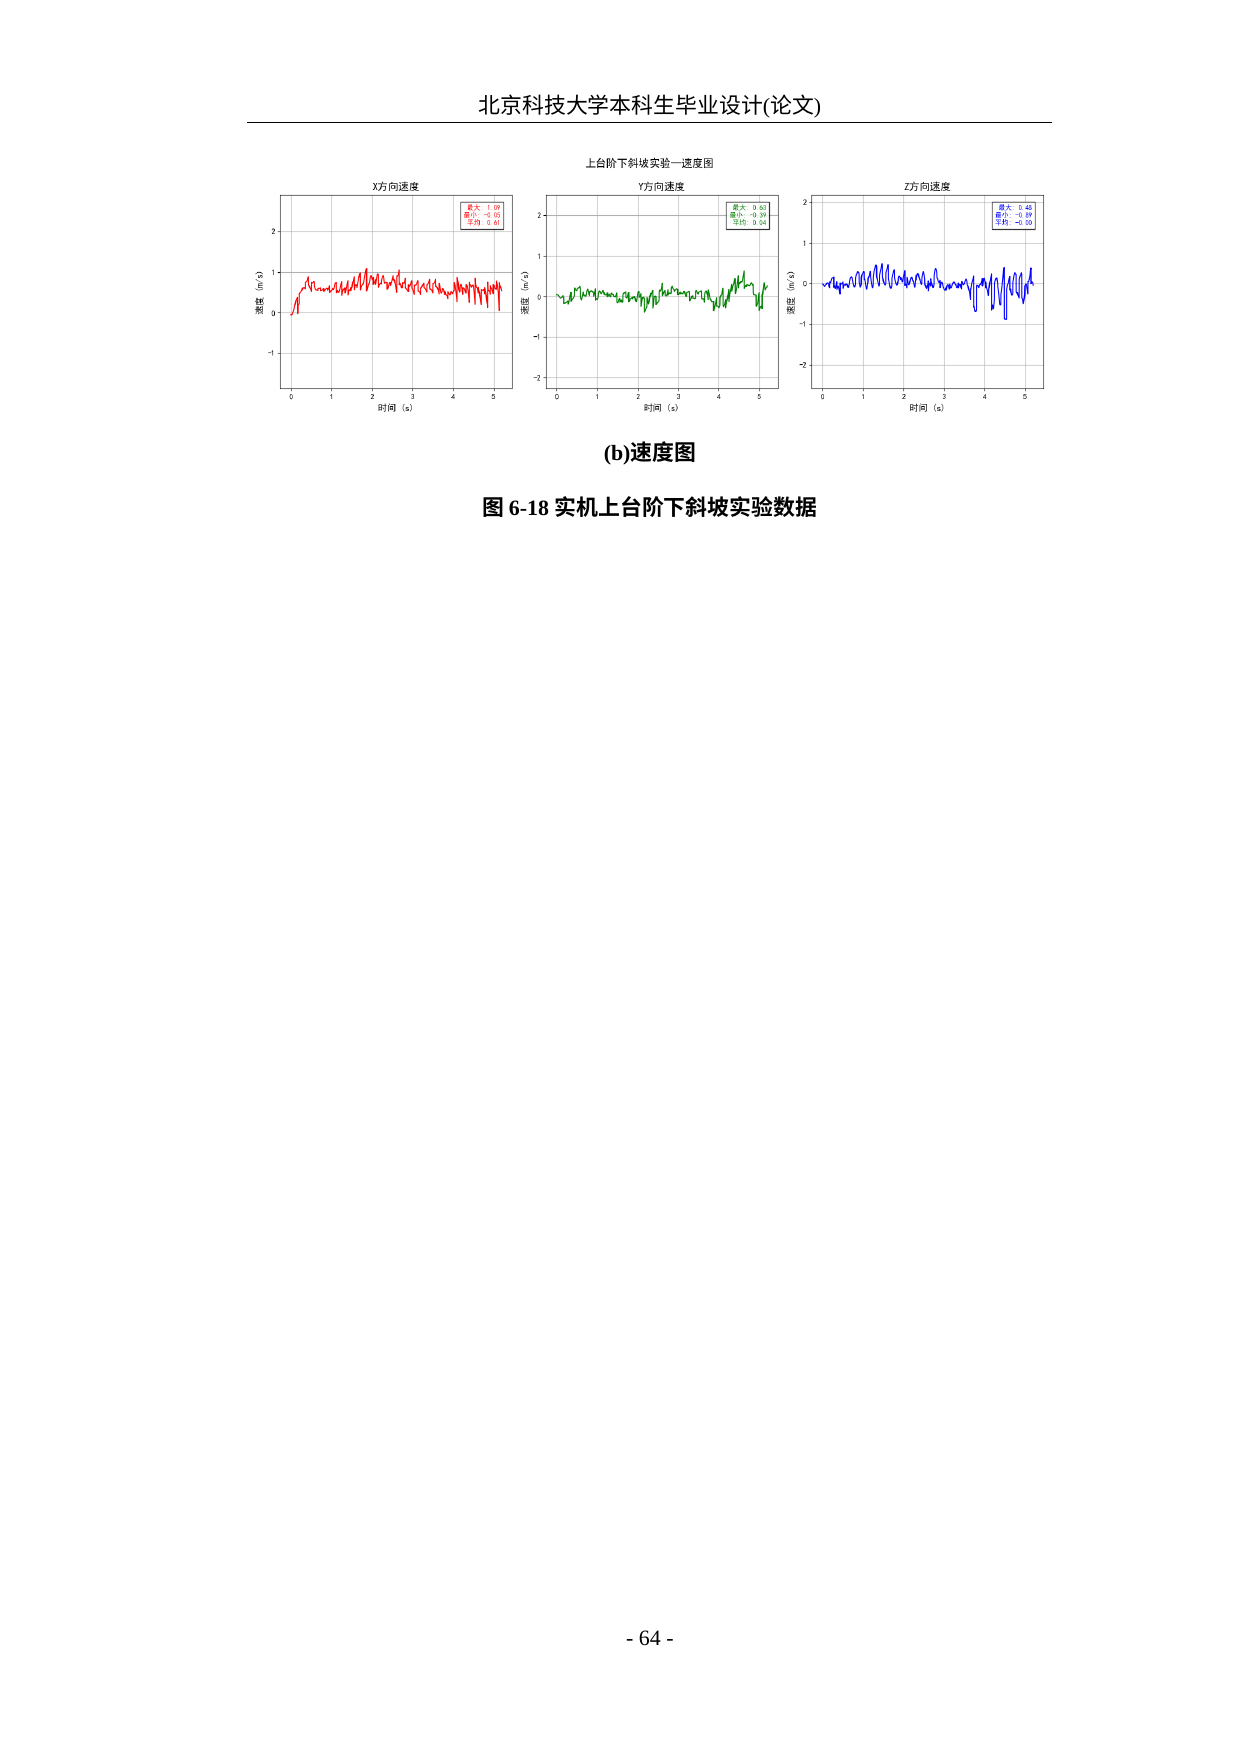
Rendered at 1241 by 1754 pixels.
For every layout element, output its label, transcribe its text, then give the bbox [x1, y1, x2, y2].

table_cell (b)速度图 [236, 432, 1064, 477]
picture [246, 152, 1053, 421]
text 图6-18 实机上台阶下斜坡实验数据 [247, 490, 1052, 521]
table_cell [236, 150, 1064, 432]
